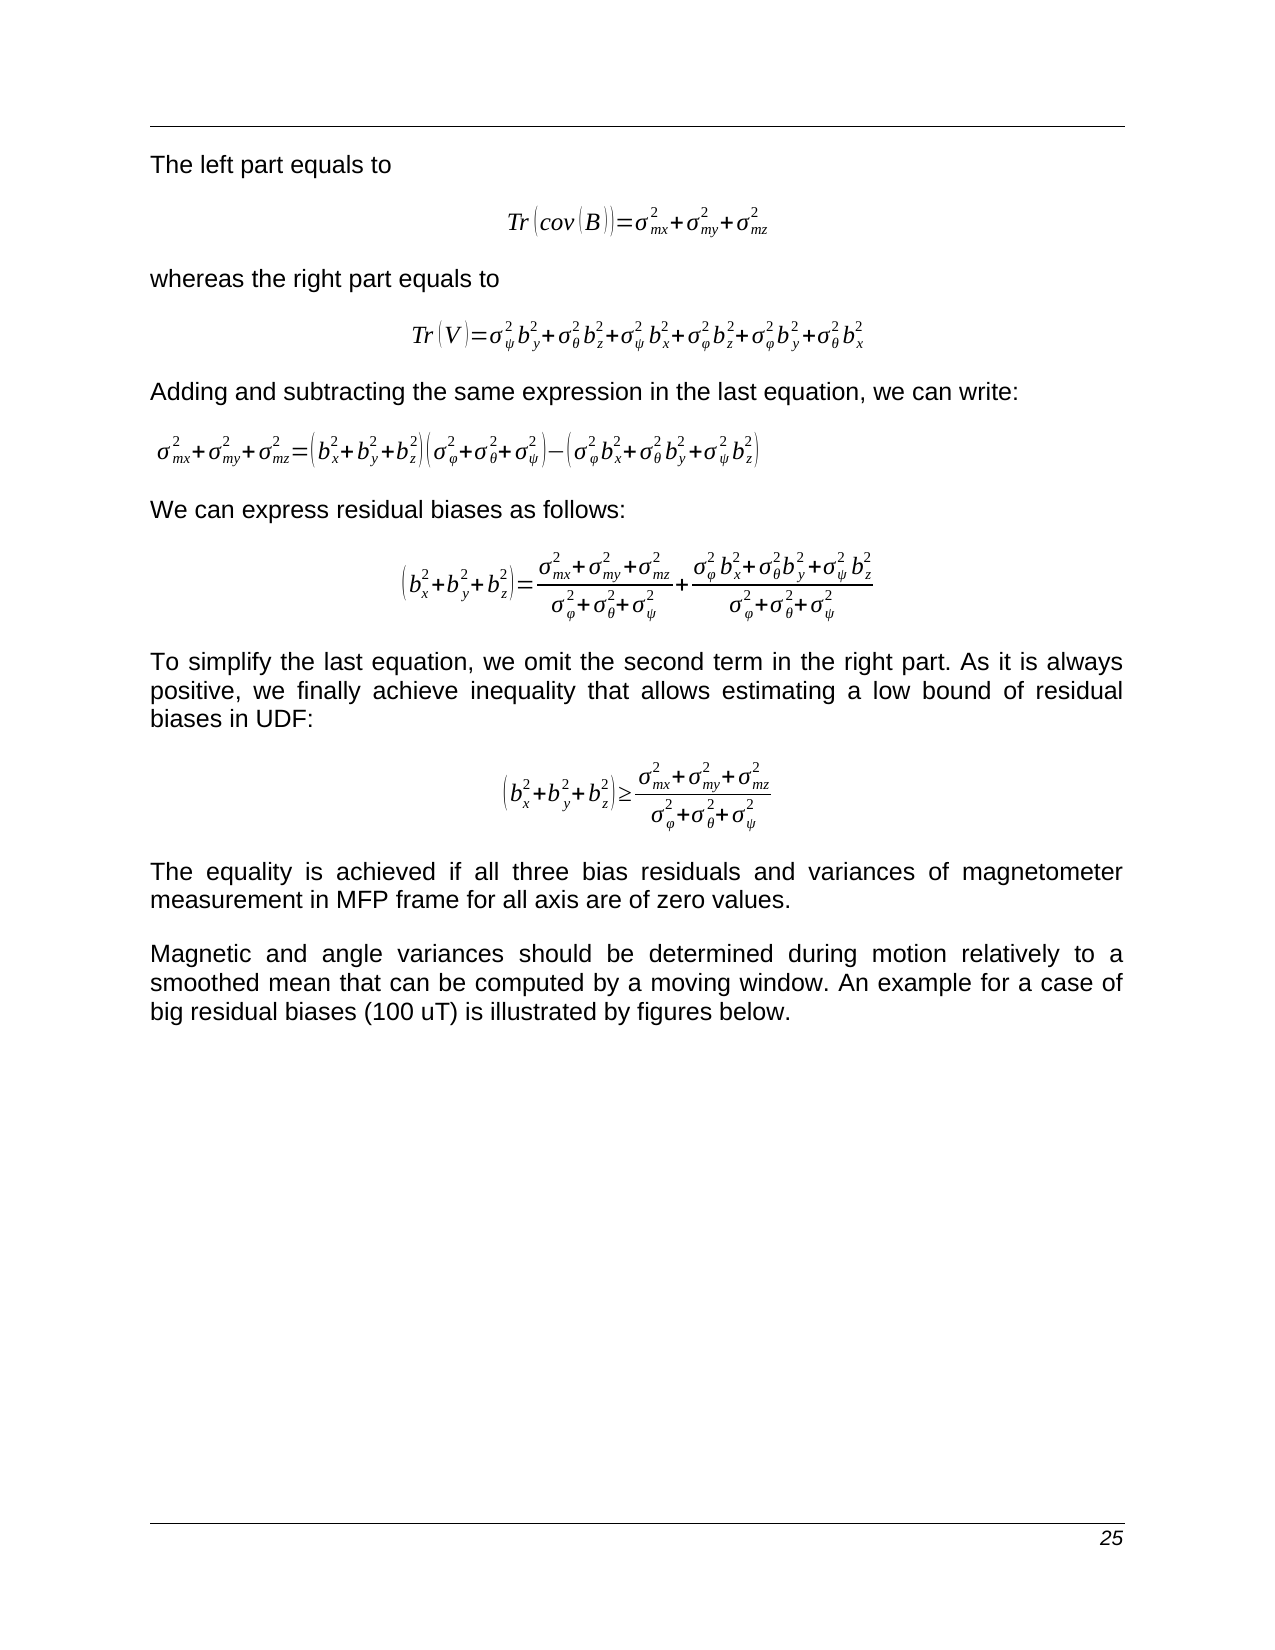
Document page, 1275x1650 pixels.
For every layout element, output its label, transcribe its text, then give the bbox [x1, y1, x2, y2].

text To simplify the last equation, we omit the second term in the right part. As it is always positive, we finally achieve inequality that allows estimating a low bound of residual biases in UDF: [150, 647, 1125, 733]
text The equality is achieved if all three bias residuals and variances of magnetometer measurement in MFP frame for all axis are of zero values. [150, 857, 1125, 914]
text Adding and subtracting the same expression in the last equation, we can write: [150, 377, 1125, 406]
text Magnetic and angle variances should be determined during motion relatively to a smoothed mean that can be computed by a moving window. An example for a case of big residual biases (100 uT) is illustrated by figures below. [150, 939, 1125, 1025]
text We can express residual biases as follows: [150, 495, 1125, 523]
text whereas the right part equals to [150, 264, 1125, 292]
text The left part equals to [150, 150, 1125, 179]
